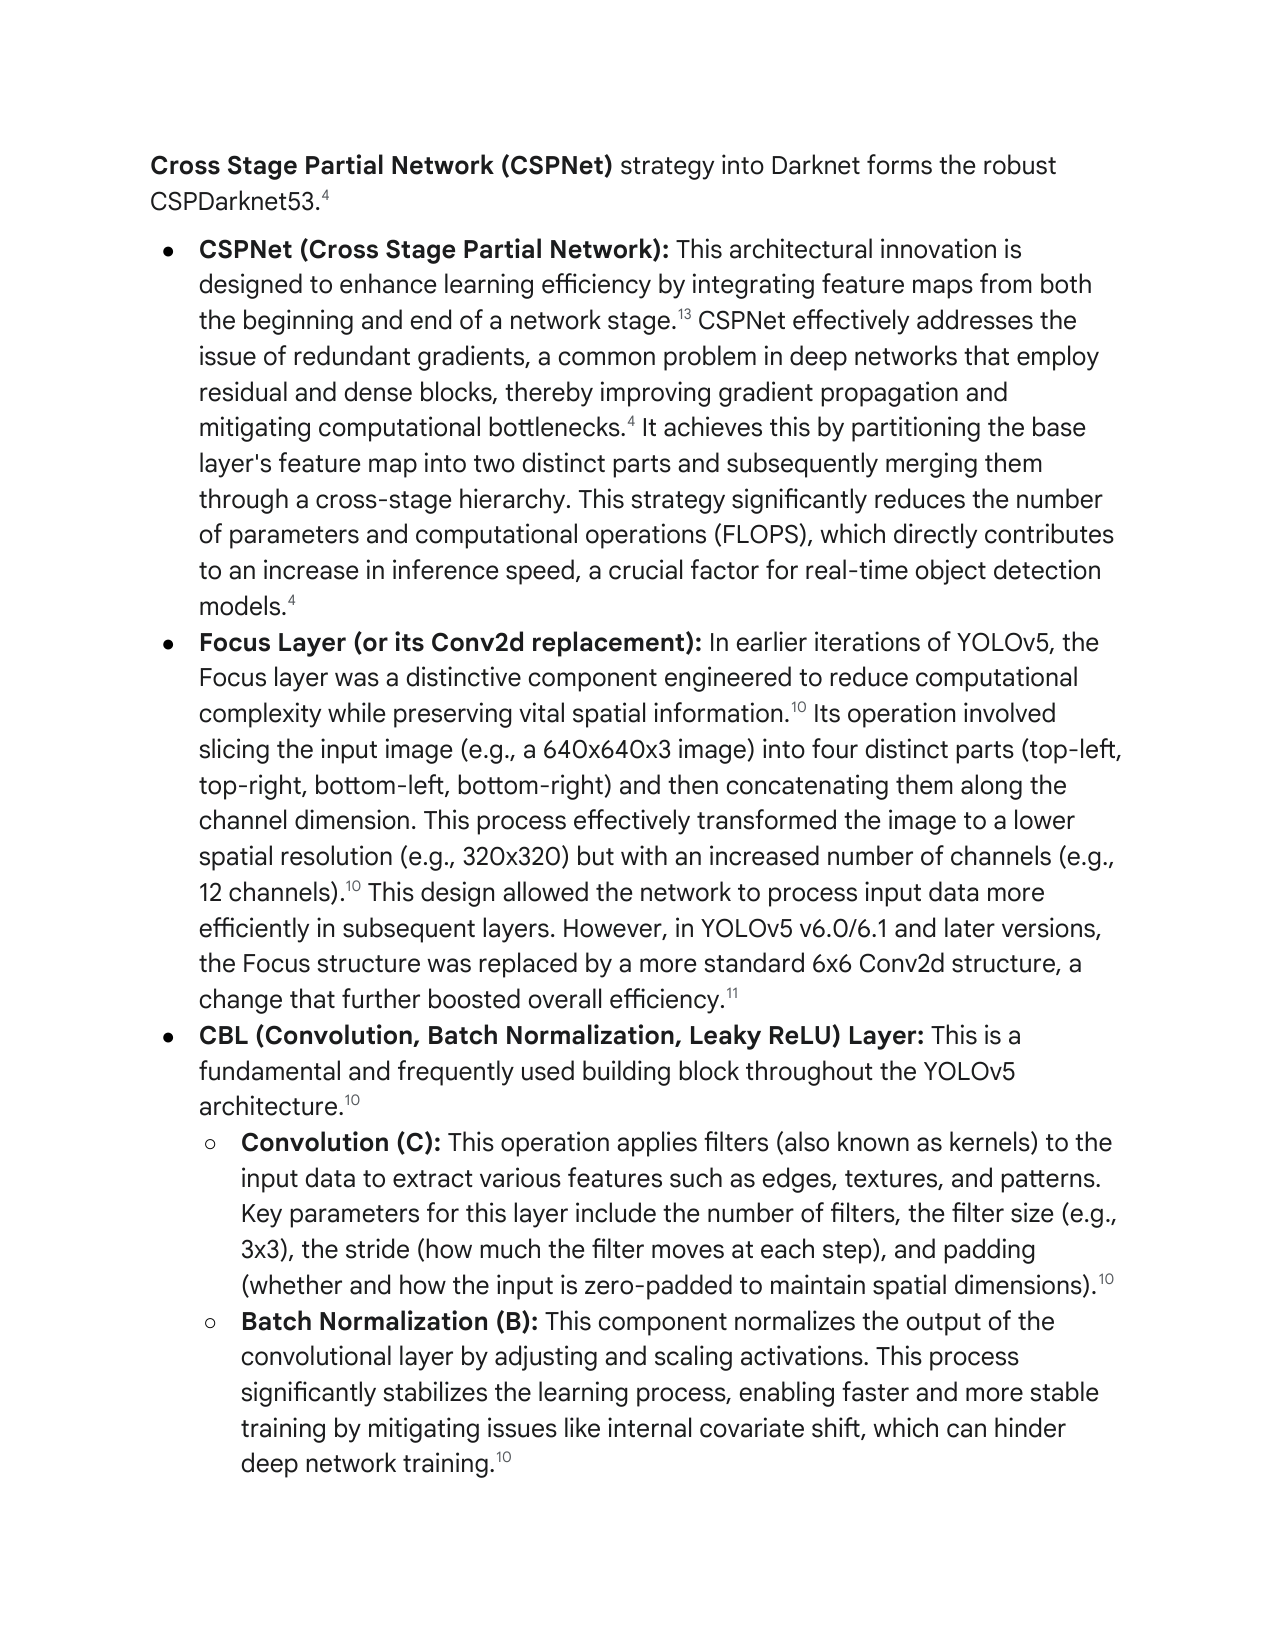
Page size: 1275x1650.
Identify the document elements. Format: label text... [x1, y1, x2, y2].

list CBL (Convolution, Batch Normalization, Leaky ReLU) Layer: This is a fundamental and frequently used building block throughout the YOLOv5 architecture.10 [161, 1020, 1125, 1123]
list Convolution (C): This operation applies filters (also known as kernels) to the input data to extract various features such as edges, textures, and patterns. Key parameters for this layer include the number of filters, the filter size (e.g., 3x3), the stride (how much the filter moves at each step), and padding (whether and how the input is zero-padded to maintain spatial dimensions).10 [203, 1127, 1125, 1301]
list CSPNet (Cross Stage Partial Network): This architectural innovation is designed to enhance learning efficiency by integrating feature maps from both the beginning and end of a network stage.13 CSPNet effectively addresses the issue of redundant gradients, a common problem in deep networks that employ residual and dense blocks, thereby improving gradient propagation and mitigating computational bottlenecks.4 It achieves this by partitioning the base layer's feature map into two distinct parts and subsequently merging them through a cross-stage hierarchy. This strategy significantly reduces the number of parameters and computational operations (FLOPS), which directly contributes to an increase in inference speed, a crucial factor for real-time object detection models.4 [161, 234, 1125, 623]
list Batch Normalization (B): This component normalizes the output of the convolutional layer by adjusting and scaling activations. This process significantly stabilizes the learning process, enabling faster and more stable training by mitigating issues like internal covariate shift, which can hinder deep network training.10 [203, 1306, 1125, 1480]
text Cross Stage Partial Network (CSPNet) strategy into Darknet forms the robust CSPDarknet53.4 [150, 150, 1125, 217]
list Focus Layer (or its Conv2d replacement): In earlier iterations of YOLOv5, the Focus layer was a distinctive component engineered to reduce computational complexity while preserving vital spatial information.10 Its operation involved slicing the input image (e.g., a 640x640x3 image) into four distinct parts (top-left, top-right, bottom-left, bottom-right) and then concatenating them along the channel dimension. This process effectively transformed the image to a lower spatial resolution (e.g., 320x320) but with an increased number of channels (e.g., 12 channels).10 This design allowed the network to process input data more efficiently in subsequent layers. However, in YOLOv5 v6.0/6.1 and later versions, the Focus structure was replaced by a more standard 6x6 Conv2d structure, a change that further boosted overall efficiency.11 [161, 627, 1125, 1016]
